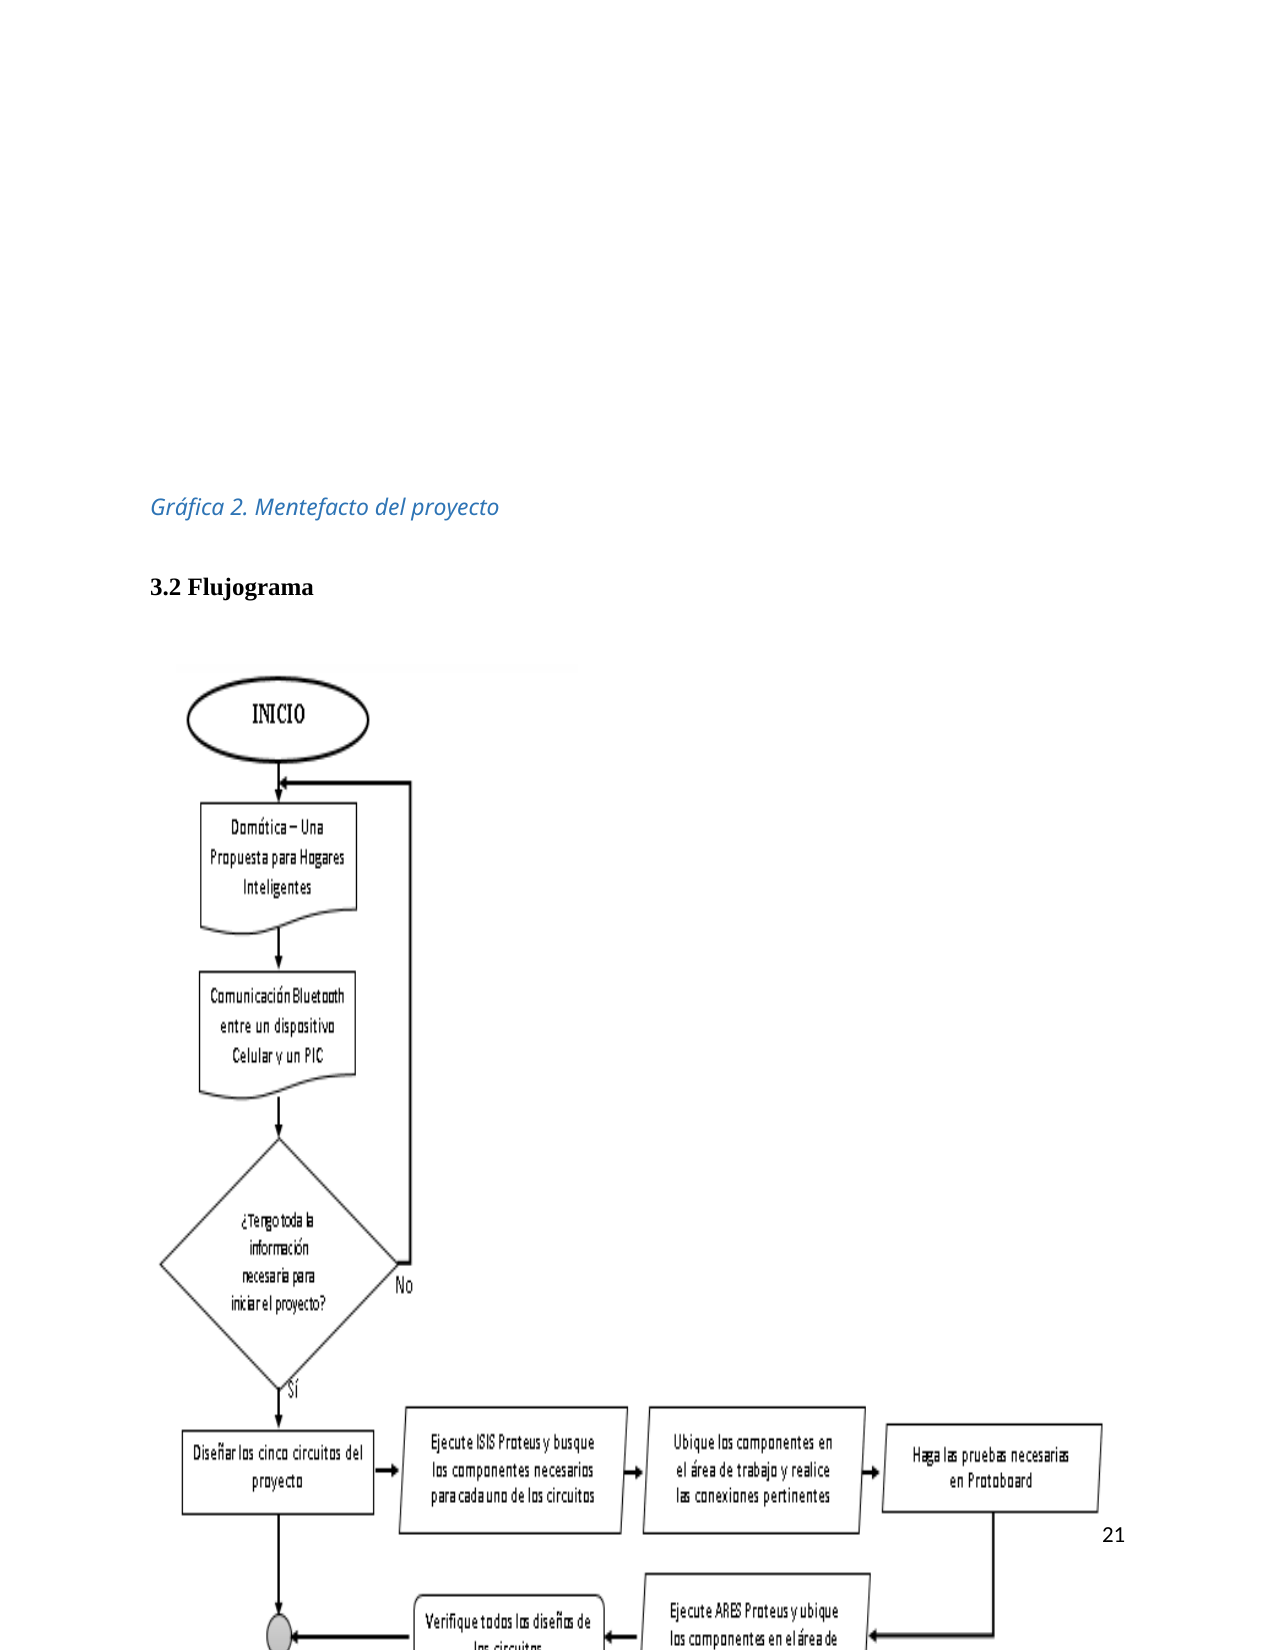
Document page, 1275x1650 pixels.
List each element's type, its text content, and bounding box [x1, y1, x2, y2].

picture [150, 649, 1121, 1650]
subtitle Gráfica 2. Mentefacto del proyecto [150, 491, 1125, 522]
subtitle 3.2 Flujograma [150, 572, 1125, 601]
